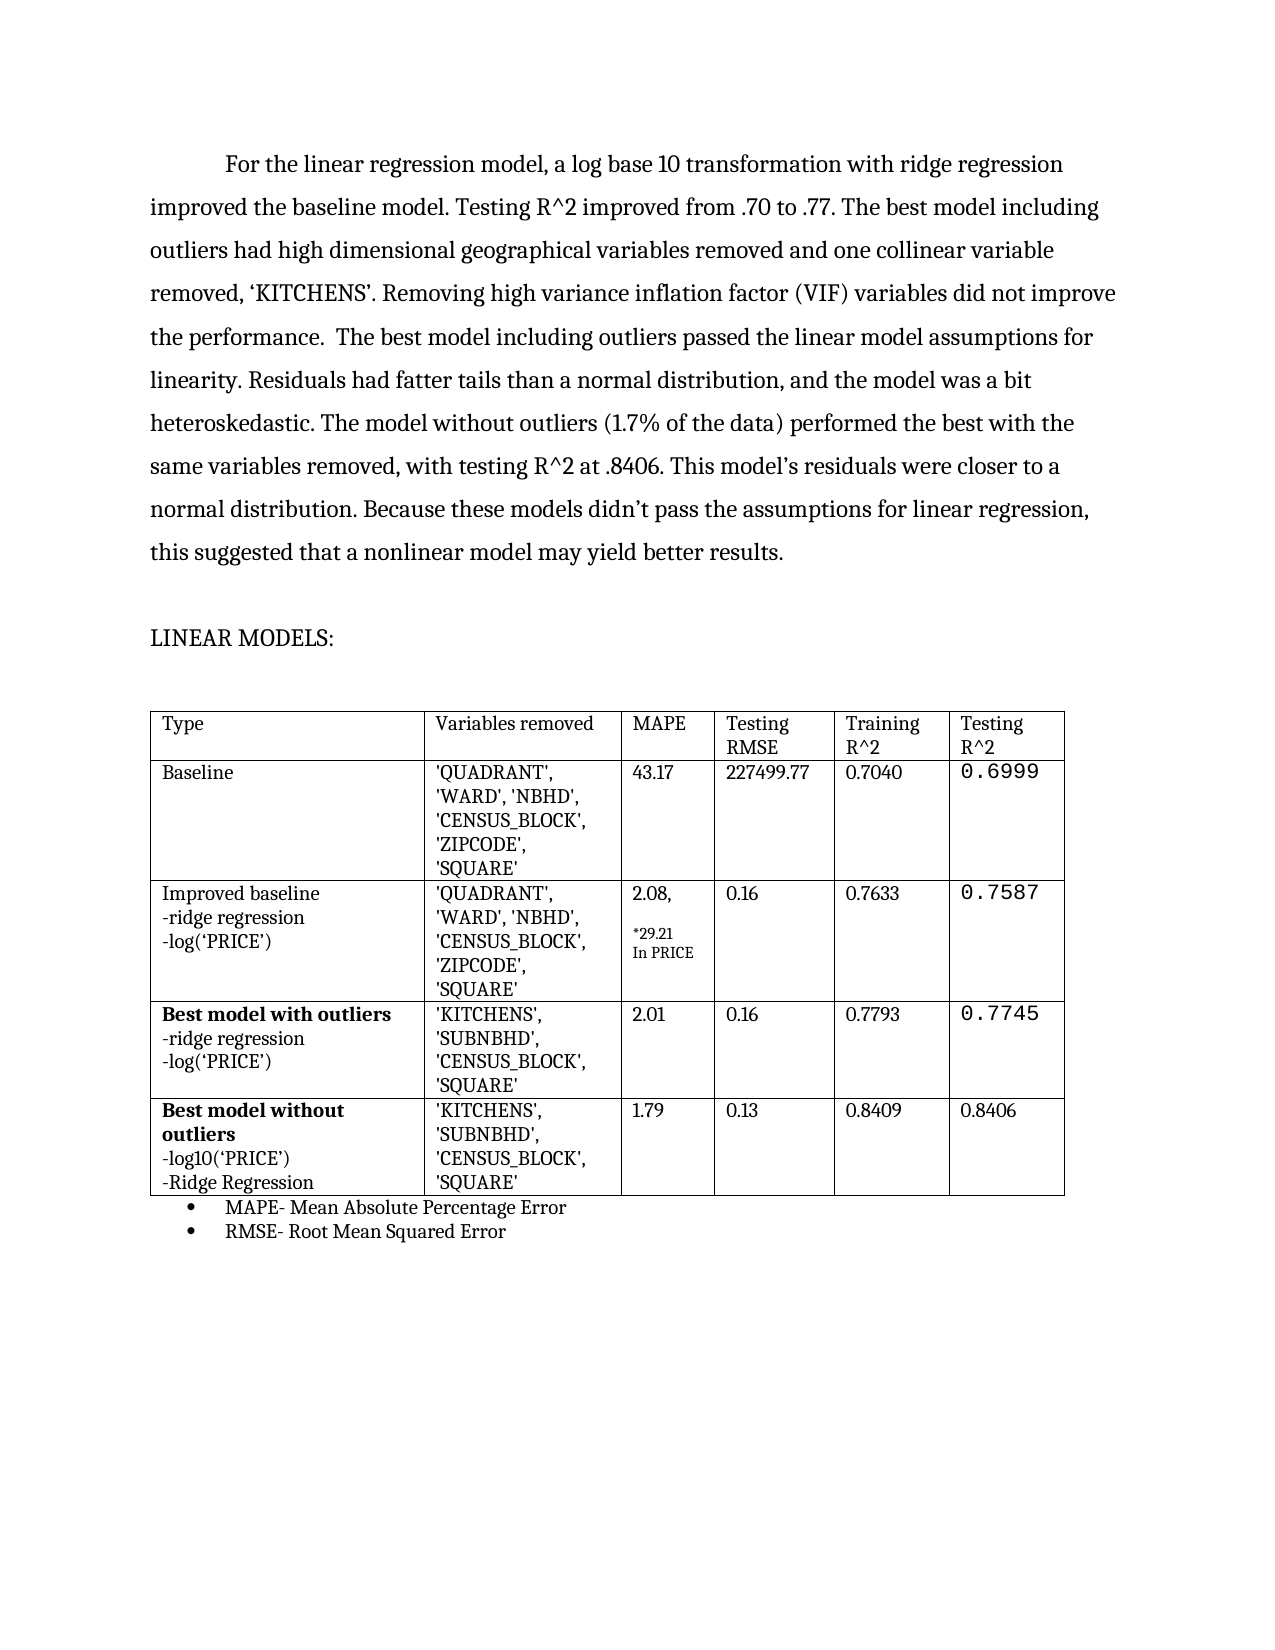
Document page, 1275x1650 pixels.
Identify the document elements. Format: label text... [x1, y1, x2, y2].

table_cell 'KITCHENS', 'SUBNBHD', 'CENSUS_BLOCK', 'SQUARE' [425, 1002, 621, 1098]
table_header Variables removed [425, 712, 621, 759]
table_header Testing RMSE [715, 712, 834, 759]
table_cell 0.13 [715, 1099, 834, 1195]
table_cell Improved baseline -ridge regression -log(‘PRICE’) [151, 881, 424, 1001]
list MAPE- Mean Absolute Percentage Error [187, 1196, 1125, 1220]
table_cell 0.7587 [950, 881, 1064, 1001]
table_cell 2.08, *29.21 In PRICE [622, 881, 714, 1001]
table_cell Best model without outliers -log10(‘PRICE’) -Ridge Regression [151, 1099, 424, 1195]
table_header Type [151, 712, 424, 759]
table_cell 0.7633 [835, 881, 949, 1001]
table_header MAPE [622, 712, 714, 759]
table_cell 0.16 [715, 881, 834, 1001]
table_cell 0.8409 [835, 1099, 949, 1195]
table_cell 0.8406 [950, 1099, 1064, 1195]
table_cell 227499.77 [715, 761, 834, 880]
table_cell 0.16 [715, 1002, 834, 1098]
table_cell Best model with outliers -ridge regression -log(‘PRICE’) [151, 1002, 424, 1098]
table_cell 'KITCHENS', 'SUBNBHD', 'CENSUS_BLOCK', 'SQUARE' [425, 1099, 621, 1195]
table_cell 0.7745 [950, 1002, 1064, 1098]
table_cell 43.17 [622, 761, 714, 880]
table_cell 0.7793 [835, 1002, 949, 1098]
table_cell 0.7040 [835, 761, 949, 880]
table_cell 'QUADRANT', 'WARD', 'NBHD', 'CENSUS_BLOCK', 'ZIPCODE', 'SQUARE' [425, 761, 621, 880]
table_cell 2.01 [622, 1002, 714, 1098]
list RMSE- Root Mean Squared Error [187, 1220, 1125, 1244]
table_cell Baseline [151, 761, 424, 880]
table_header Training R^2 [835, 712, 949, 759]
table_cell 'QUADRANT', 'WARD', 'NBHD', 'CENSUS_BLOCK', 'ZIPCODE', 'SQUARE' [425, 881, 621, 1001]
table_header Testing R^2 [950, 712, 1064, 759]
text For the linear regression model, a log base 10 transformation with ridge regression improved the baseline model. Testing R^2 improved from .70 to .77. The best model including outliers had high dimensional geographical variables removed and one collinear variable removed, ‘KITCHENS’. Removing high variance inflation factor (VIF) variables did not improve the performance. The best model including outliers passed the linear model assumptions for linearity. Residuals had fatter tails than a normal distribution, and the model was a bit heteroskedastic. The model without outliers (1.7% of the data) performed the best with the same variables removed, with testing R^2 at .8406. This model’s residuals were closer to a normal distribution. Because these models didn’t pass the assumptions for linear regression, this suggested that a nonlinear model may yield better results. [150, 150, 1125, 567]
text LINEAR MODELS: [150, 624, 1125, 653]
table_cell 1.79 [622, 1099, 714, 1195]
table_cell 0.6999 [950, 761, 1064, 880]
